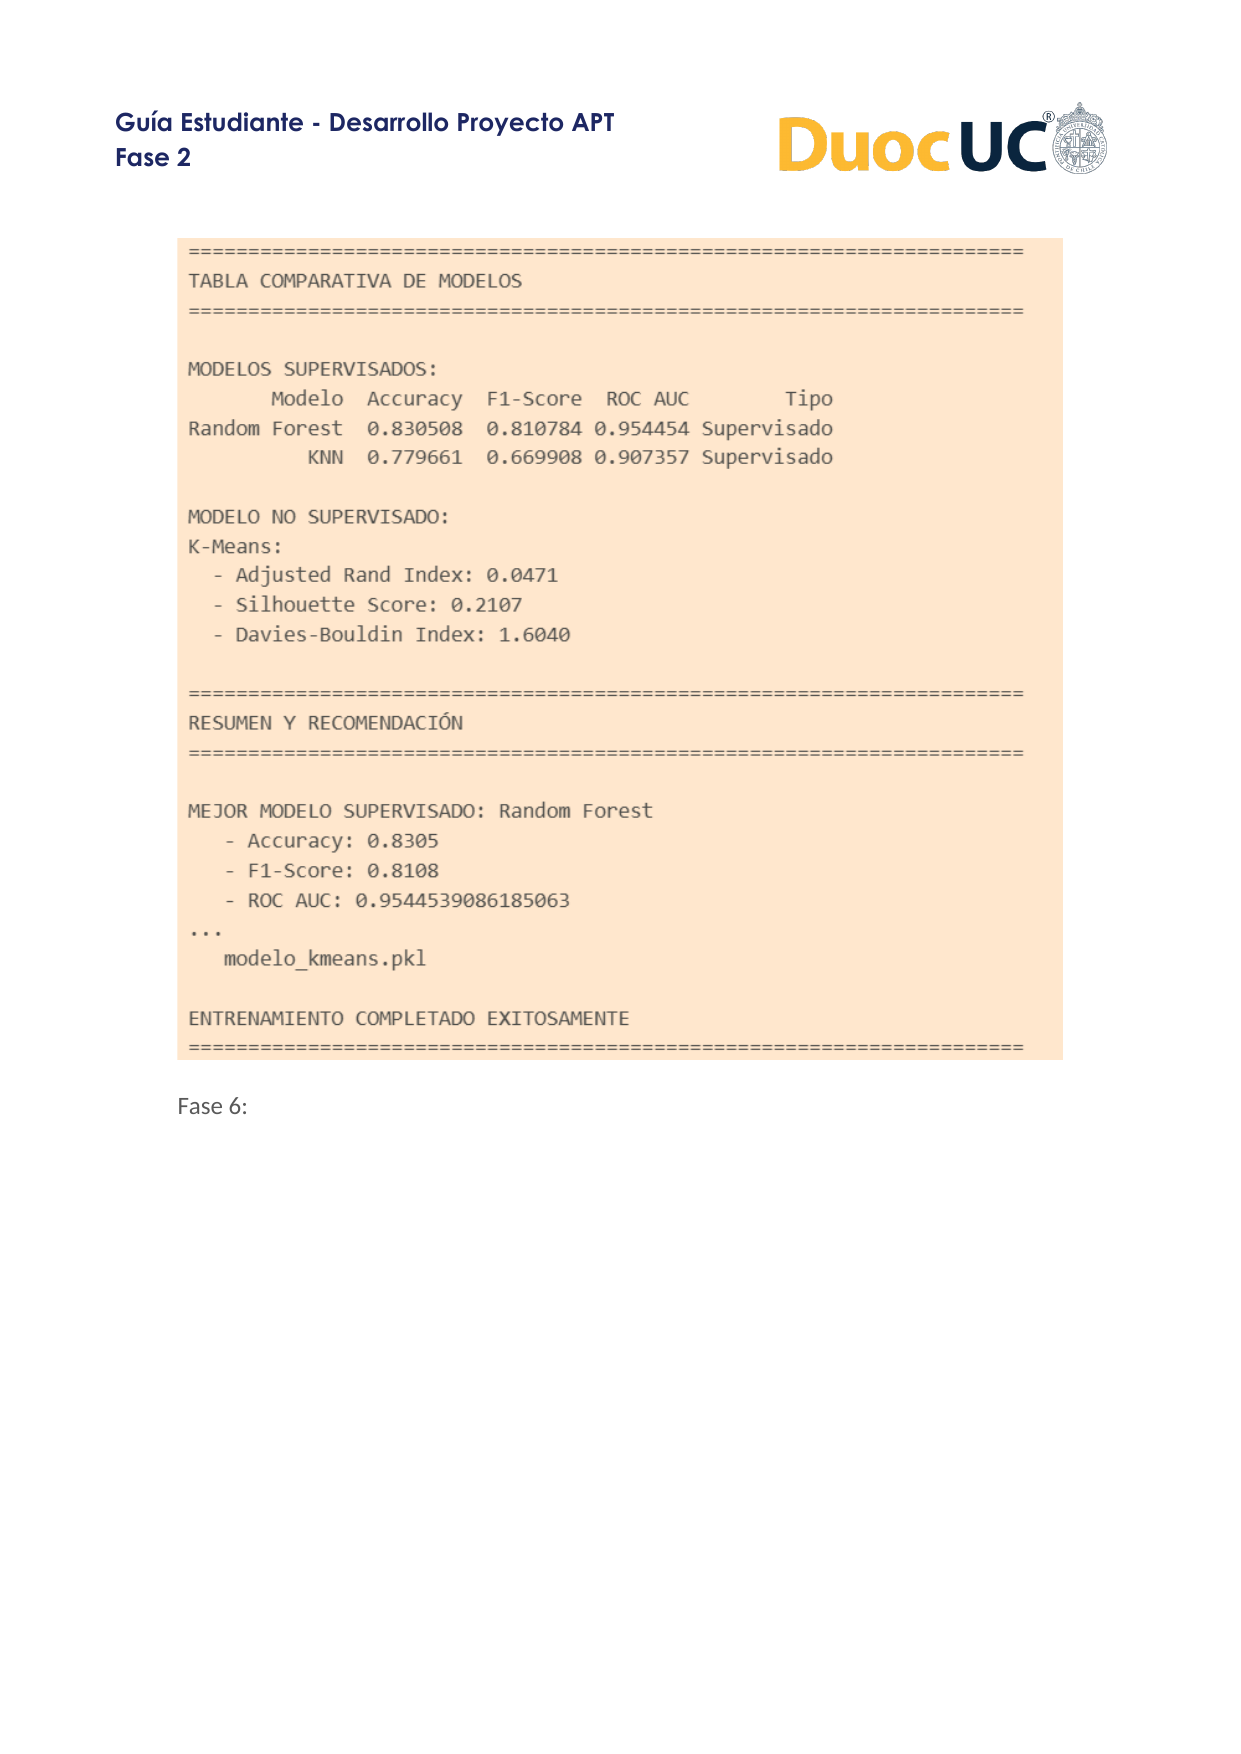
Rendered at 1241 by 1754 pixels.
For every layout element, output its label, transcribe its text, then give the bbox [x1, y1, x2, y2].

picture [177, 238, 1063, 1060]
text Fase 6: [177, 1090, 1063, 1121]
picture [779, 102, 1107, 174]
